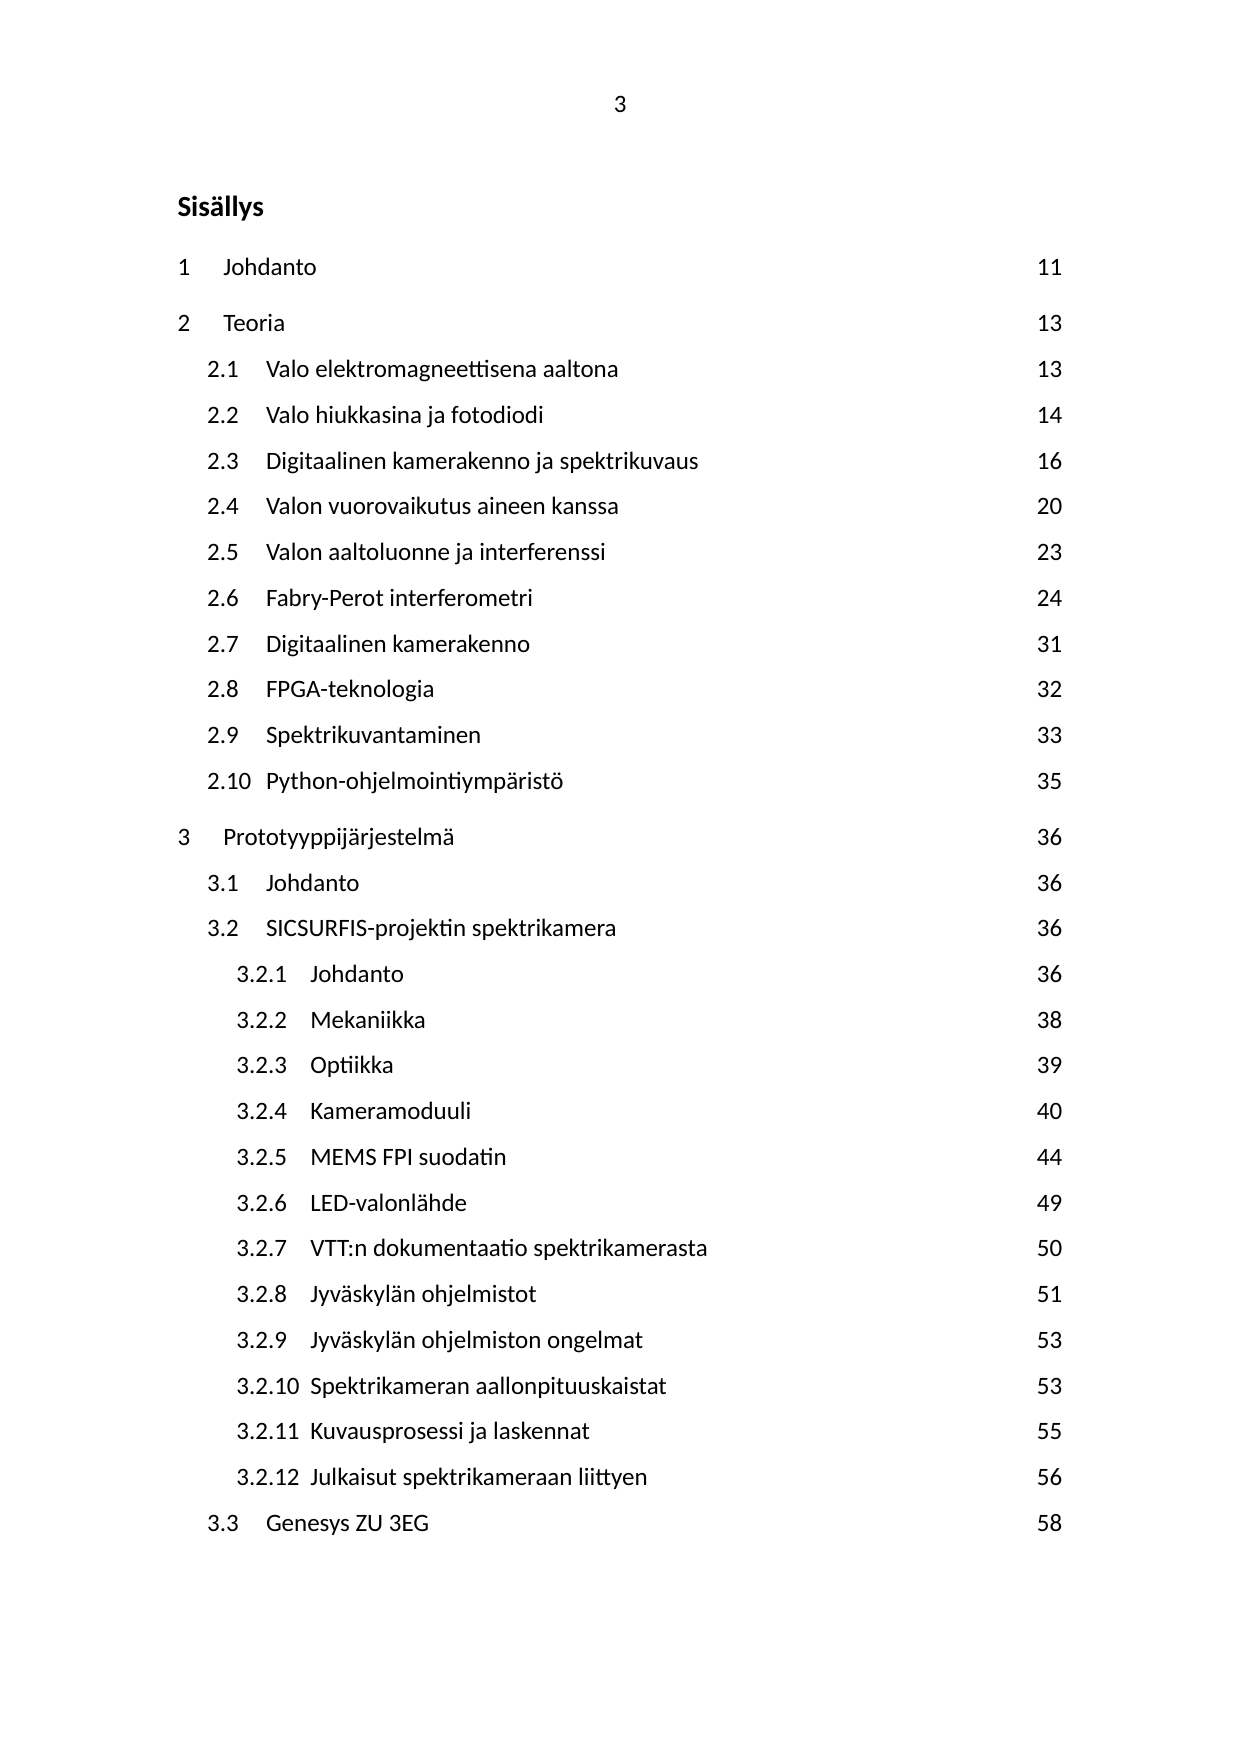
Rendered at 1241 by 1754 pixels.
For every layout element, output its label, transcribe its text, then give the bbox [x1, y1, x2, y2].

text 3.2.11 Kuvausprosessi ja laskennat 55 [236, 1416, 1063, 1446]
text 2.2 Valo hiukkasina ja fotodiodi 14 [207, 399, 1063, 429]
text 3.2.7 VTT:n dokumentaatio spektrikamerasta 50 [236, 1233, 1063, 1263]
text 3.2.1 Johdanto 36 [236, 958, 1063, 989]
text 3.2.2 Mekaniikka 38 [236, 1004, 1063, 1034]
text 3.2.12 Julkaisut spektrikameraan liittyen 56 [236, 1461, 1063, 1492]
text 2.10 Python-ohjelmointiympäristö 35 [207, 765, 1063, 795]
text 2.4 Valon vuorovaikutus aineen kanssa 20 [207, 491, 1063, 521]
text 3.2.3 Optiikka 39 [236, 1050, 1063, 1080]
text 3.2 SICSURFIS-projektin spektrikamera 36 [207, 912, 1063, 943]
text 2.1 Valo elektromagneettisena aaltona 13 [207, 353, 1063, 384]
text 3.1 Johdanto 36 [207, 867, 1063, 897]
text 3.2.10 Spektrikameran aallonpituuskaistat 53 [236, 1370, 1063, 1400]
text 2.7 Digitaalinen kamerakenno 31 [207, 628, 1063, 658]
text 2.6 Fabry-Perot interferometri 24 [207, 582, 1063, 612]
text 2.3 Digitaalinen kamerakenno ja spektrikuvaus 16 [207, 445, 1063, 475]
text 3.2.4 Kameramoduuli 40 [236, 1095, 1063, 1126]
text 2.9 Spektrikuvantaminen 33 [207, 719, 1063, 750]
text 3.2.8 Jyväskylän ohjelmistot 51 [236, 1278, 1063, 1309]
text Sisällys [177, 188, 1063, 223]
text 2 Teoria 13 [177, 308, 1063, 338]
text 3.2.5 MEMS FPI suodatin 44 [236, 1141, 1063, 1172]
text 3 Prototyyppijärjestelmä 36 [177, 821, 1063, 852]
text 3.2.9 Jyväskylän ohjelmiston ongelmat 53 [236, 1324, 1063, 1354]
text 3.2.6 LED-valonlähde 49 [236, 1187, 1063, 1217]
text 3.3 Genesys ZU 3EG 58 [207, 1507, 1063, 1537]
text 2.8 FPGA-teknologia 32 [207, 673, 1063, 704]
text 2.5 Valon aaltoluonne ja interferenssi 23 [207, 536, 1063, 567]
text 1 Johdanto 11 [177, 251, 1063, 282]
